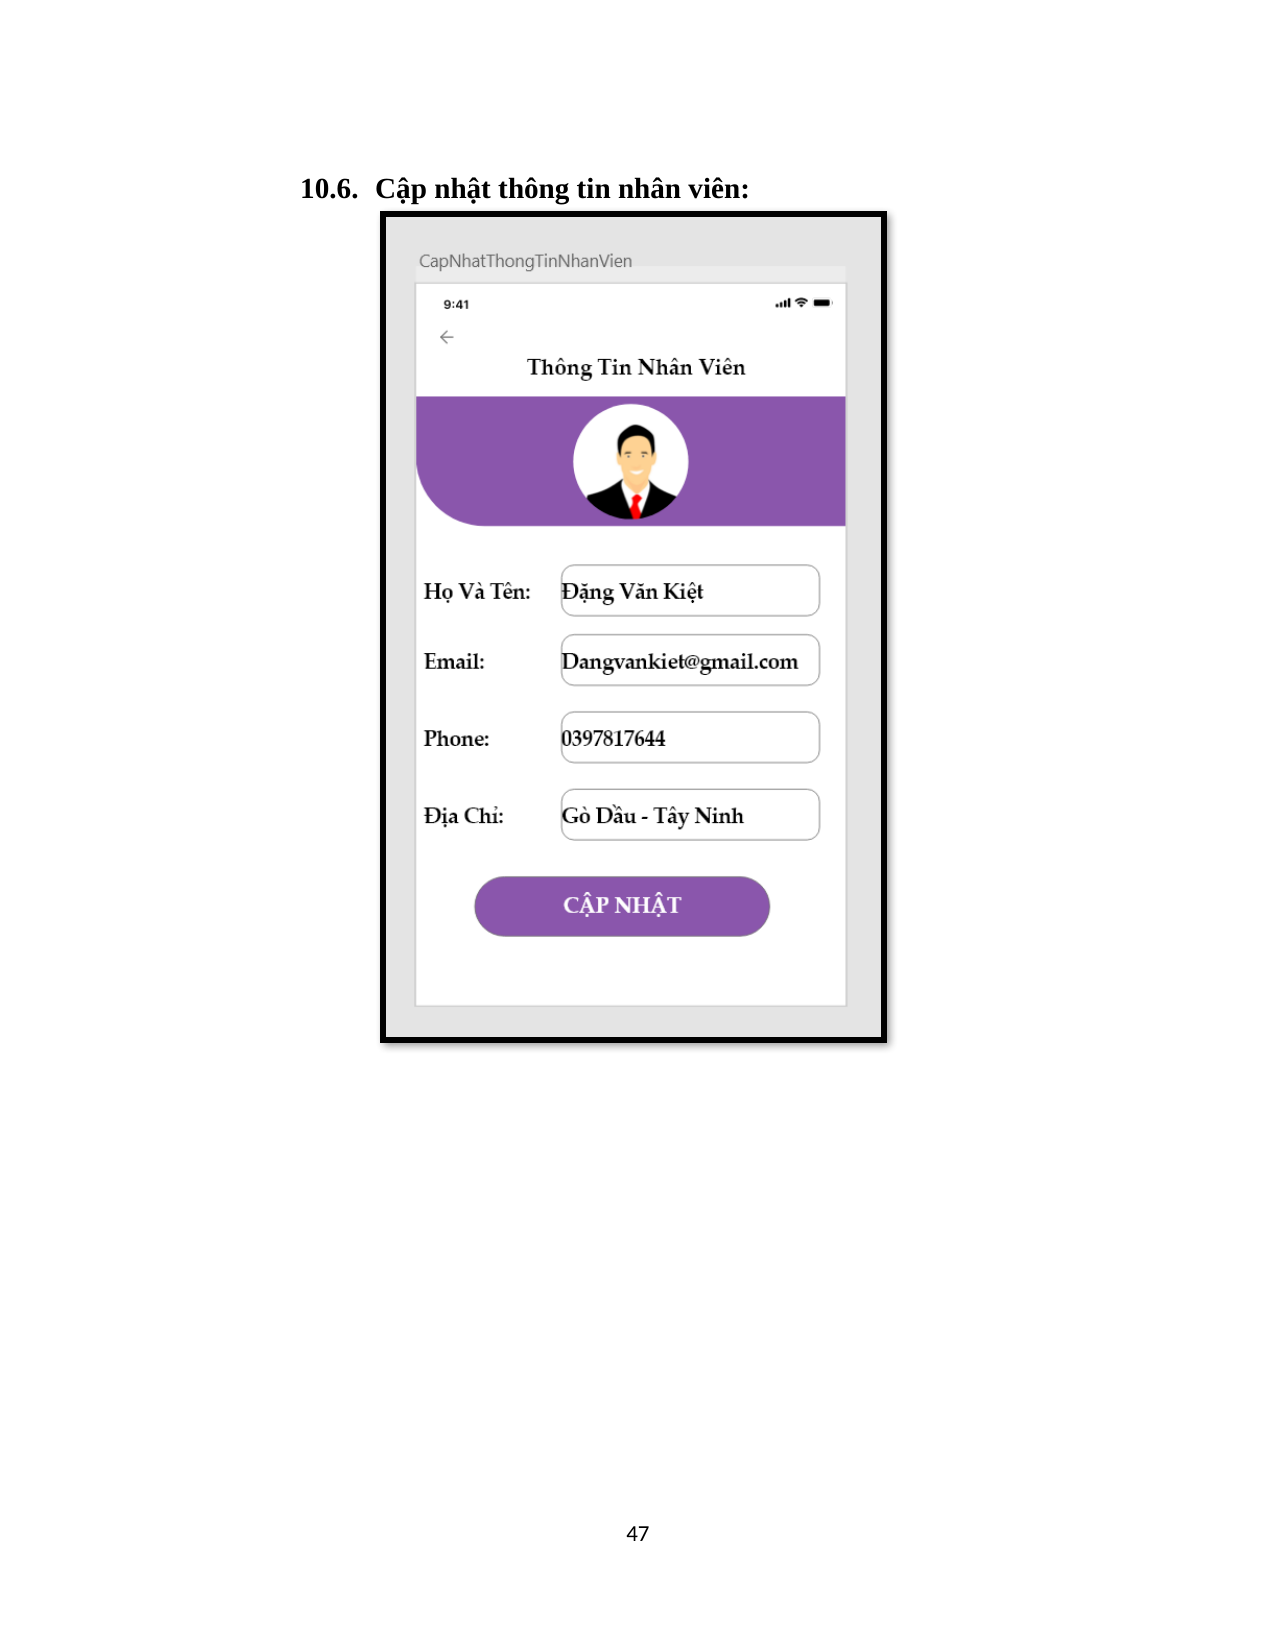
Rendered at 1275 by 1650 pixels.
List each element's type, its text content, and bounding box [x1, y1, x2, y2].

text Cập nhật thông tin nhân viên: [300, 171, 1125, 204]
picture [386, 217, 881, 1037]
